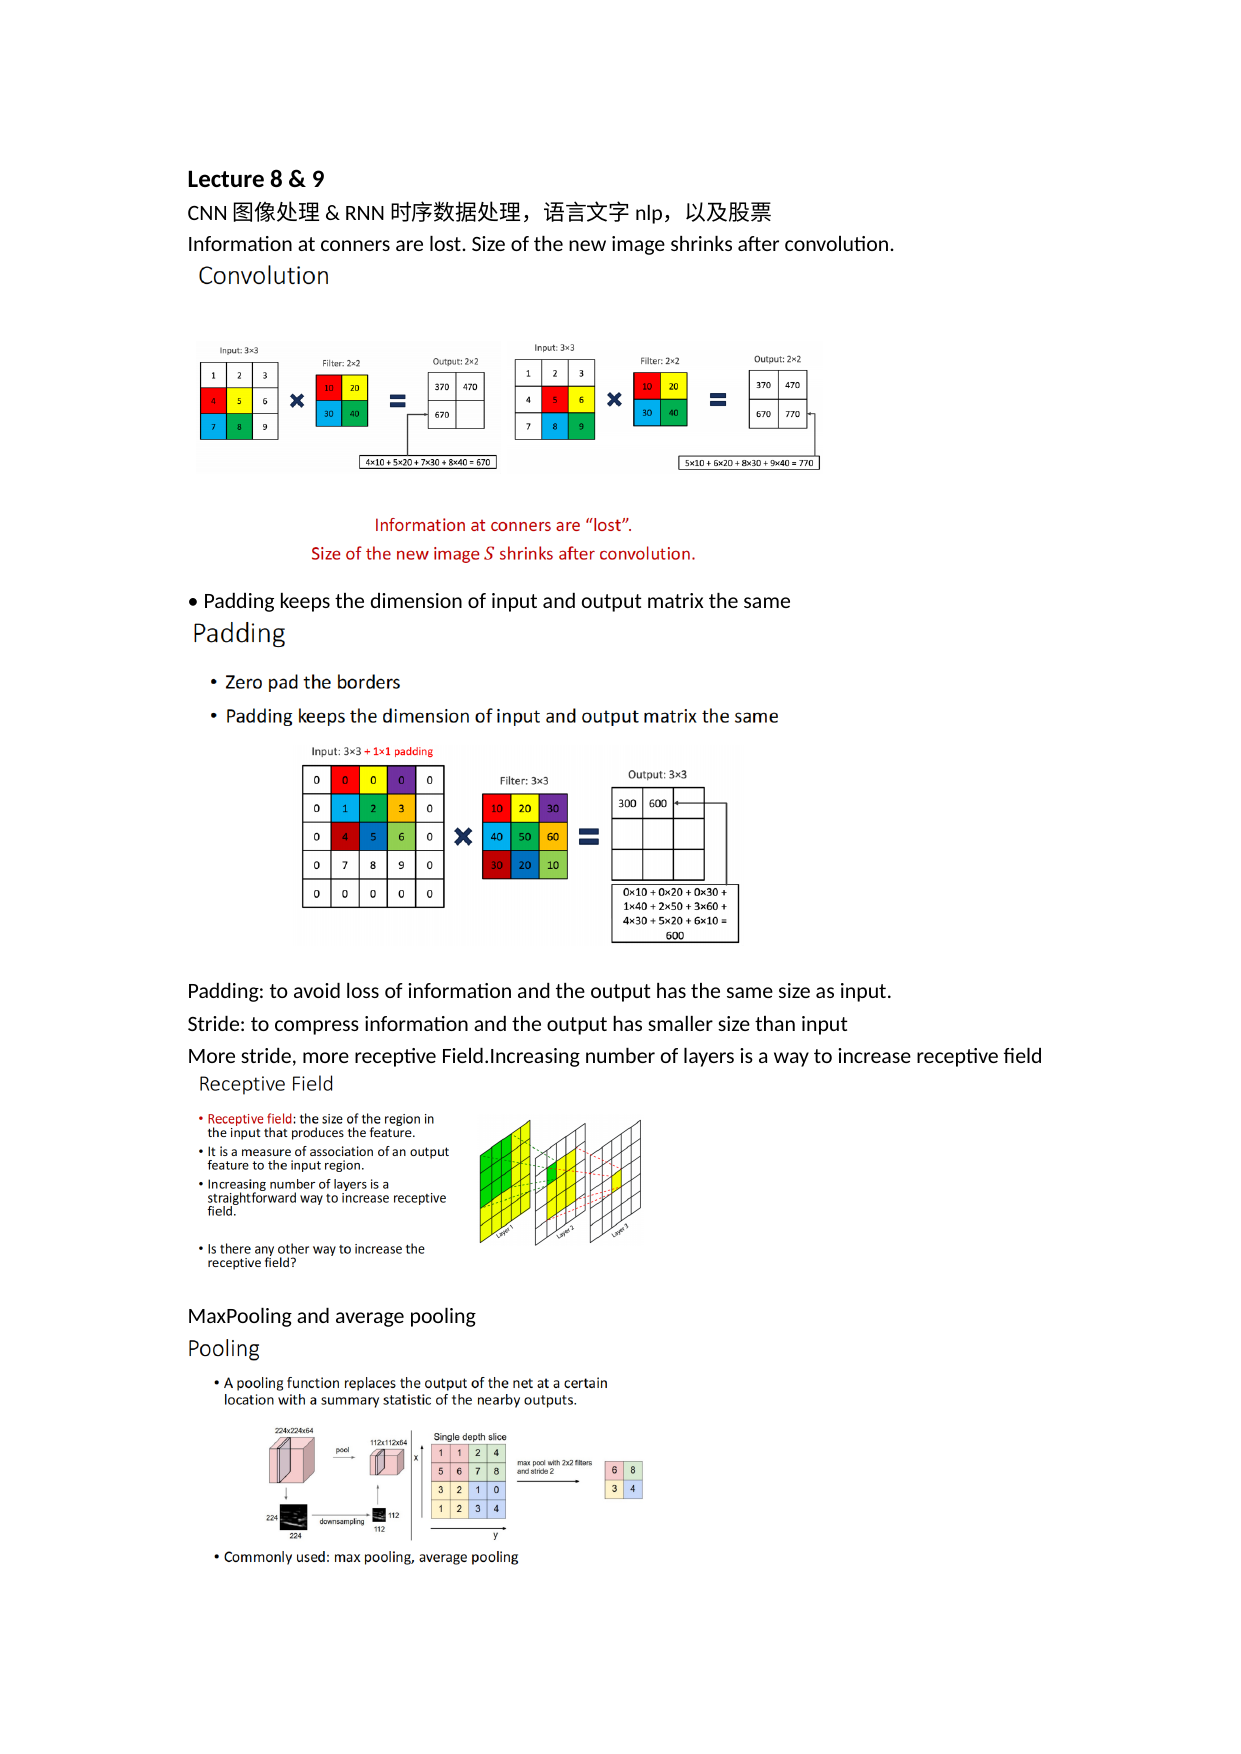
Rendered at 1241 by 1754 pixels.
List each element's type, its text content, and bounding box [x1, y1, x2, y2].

text Lecture 8 & 9 [187, 162, 1053, 194]
text MaxPooling and average pooling [187, 1299, 1053, 1332]
text CNN 图像处理 & RNN 时序数据处理，语言文字nlp，以及股票 [187, 194, 1053, 227]
picture [187, 1332, 650, 1571]
picture [187, 617, 839, 946]
text • Padding keeps the dimension of input and output matrix the same [187, 584, 1053, 617]
text More stride, more receptive Field.Increasing number of layers is a way to increase receptive field [187, 1039, 1053, 1072]
picture [187, 259, 825, 577]
text Information at conners are lost. Size of the new image shrinks after convolution. [187, 227, 1053, 259]
text Padding: to avoid loss of information and the output has the same size as input. [187, 974, 1053, 1007]
picture [187, 1072, 661, 1276]
text Stride: to compress information and the output has smaller size than input [187, 1007, 1053, 1039]
